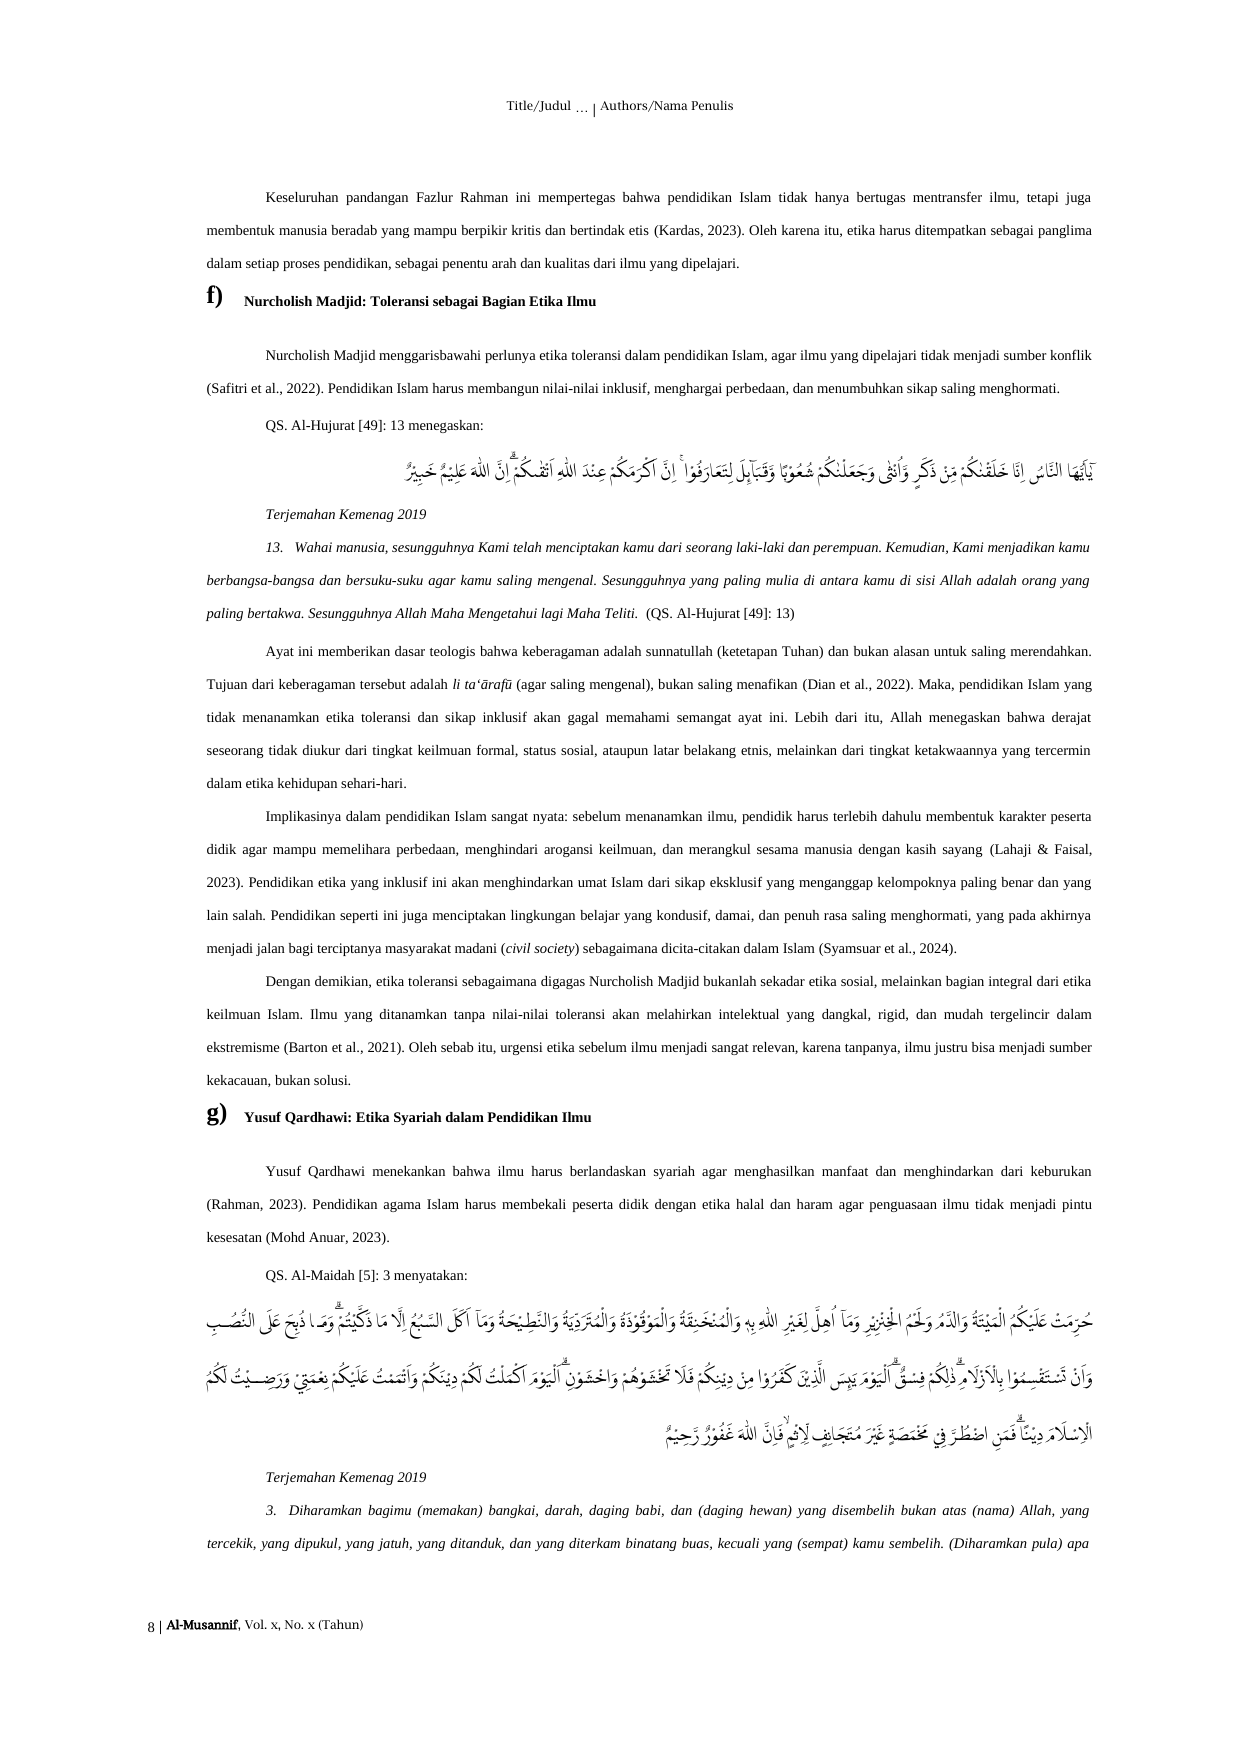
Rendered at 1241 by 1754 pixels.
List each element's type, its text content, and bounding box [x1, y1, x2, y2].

text Ayat ini memberikan dasar teologis bahwa keberagaman adalah sunnatullah (ketetapan Tuhan) dan bukan alasan untuk saling merendahkan. Tujuan dari keberagaman tersebut adalah li ta‘ārafū (agar saling mengenal), bukan saling menafikan (Dian et al., 2022). Maka, pendidikan Islam yang tidak menanamkan etika toleransi dan sikap inklusif akan gagal memahami semangat ayat ini. Lebih dari itu, Allah menegaskan bahwa derajat seseorang tidak diukur dari tingkat keilmuan formal, status sosial, ataupun latar belakang etnis, melainkan dari tingkat ketakwaannya yang tercermin dalam etika kehidupan sehari-hari. [206, 631, 1092, 791]
text Terjemahan Kemenag 2019 [206, 1457, 1092, 1485]
text Dengan demikian, etika toleransi sebagaimana digagas Nurcholish Madjid bukanlah sekadar etika sosial, melainkan bagian integral dari etika keilmuan Islam. Ilmu yang ditanamkan tanpa nilai-nilai toleransi akan melahirkan intelektual yang dangkal, rigid, dan mudah tergelincir dalam ekstremisme (Barton et al., 2021). Oleh sebab itu, urgensi etika sebelum ilmu menjadi sangat relevan, karena tanpanya, ilmu justru bisa menjadi sumber kekacauan, bukan solusi. [206, 961, 1092, 1088]
text QS. Al-Maidah [5]: 3 menyatakan: [206, 1254, 1092, 1283]
text يٰٓاَيُّهَا النَّاسُ اِنَّا خَلَقْنٰكُمْ مِّنْ ذَكَرٍ وَّاُنْثٰى وَجَعَلْنٰكُمْ شُعُوْبًا وَّقَبَاۤىِٕلَ لِتَعَارَفُوْا ۚ اِنَّ اَكْرَمَكُمْ عِنْدَ اللّٰهِ اَتْقٰىكُمْ ۗاِنَّ اللّٰهَ عَلِيْمٌ خَبِيْرٌ [207, 438, 1093, 487]
text Terjemahan Kemenag 2019 [206, 494, 1092, 523]
list Yusuf Qardhawi: Etika Syariah dalam Pendidikan Ilmu [206, 1097, 1092, 1126]
list Nurcholish Madjid: Toleransi sebagai Bagian Etika Ilmu [206, 281, 1092, 309]
text QS. Al-Hujurat [49]: 13 menegaskan: [206, 405, 1092, 433]
text Yusuf Qardhawi menekankan bahwa ilmu harus berlandaskan syariah agar menghasilkan manfaat dan menghindarkan dari keburukan (Rahman, 2023). Pendidikan agama Islam harus membekali peserta didik dengan etika halal dan haram agar penguasaan ilmu tidak menjadi pintu kesesatan (Mohd Anuar, 2023). [206, 1151, 1092, 1246]
text Keseluruhan pandangan Fazlur Rahman ini mempertegas bahwa pendidikan Islam tidak hanya bertugas mentransfer ilmu, tetapi juga membentuk manusia beradab yang mampu berpikir kritis dan bertindak etis (Kardas, 2023). Oleh karena itu, etika harus ditempatkan sebagai panglima dalam setiap proses pendidikan, sebagai penentu arah dan kualitas dari ilmu yang dipelajari. [206, 177, 1092, 272]
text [207, 1490, 1092, 1551]
text حُرِّمَتْ عَلَيْكُمُ الْمَيْتَةُ وَالدَّمُ وَلَحْمُ الْخِنْزِيْرِ وَمَآ اُهِلَّ لِغَيْرِ اللّٰهِ بِهٖ وَالْمُنْخَنِقَةُ وَالْمَوْقُوْذَةُ وَالْمُتَرَدِّيَةُ وَالنَّطِيْحَةُ وَمَآ اَكَلَ السَّبُعُ اِلَّا مَا ذَكَّيْتُمْۗ وَمَا ذُبِحَ عَلَى النُّصُبِ وَاَنْ تَسْتَقْسِمُوْا بِالْاَزْلَامِۗ ذٰلِكُمْ فِسْقٌۗ اَلْيَوْمَ يَىِٕسَ الَّذِيْنَ كَفَرُوْا مِنْ دِيْنِكُمْ فَلَا تَخْشَوْهُمْ وَاخْشَوْنِۗ اَلْيَوْمَ اَكْمَلْتُ لَكُمْ دِيْنَكُمْ وَاَتْمَمْتُ عَلَيْكُمْ نِعْمَتِيْ وَرَضِيْتُ لَكُمُ الْاِسْلَامَ دِيْنًاۗ فَمَنِ اضْطُرَّ فِيْ مَخْمَصَةٍ غَيْرَ مُتَجَانِفٍ لِّاِثْمٍۙ فَاِنَّ اللّٰهَ غَفُوْرٌ رَّحِيْمٌ [207, 1287, 1093, 1449]
text Nurcholish Madjid menggarisbawahi perlunya etika toleransi dalam pendidikan Islam, agar ilmu yang dipelajari tidak menjadi sumber konflik (Safitri et al., 2022). Pendidikan Islam harus membangun nilai-nilai inklusif, menghargai perbedaan, dan menumbuhkan sikap saling menghormati. [206, 334, 1092, 396]
text Implikasinya dalam pendidikan Islam sangat nyata: sebelum menanamkan ilmu, pendidik harus terlebih dahulu membentuk karakter peserta didik agar mampu memelihara perbedaan, menghindari arogansi keilmuan, dan merangkul sesama manusia dengan kasih sayang (Lahaji & Faisal, 2023). Pendidikan etika yang inklusif ini akan menghindarkan umat Islam dari sikap eksklusif yang menganggap kelompoknya paling benar dan yang lain salah. Pendidikan seperti ini juga menciptakan lingkungan belajar yang kondusif, damai, dan penuh rasa saling menghormati, yang pada akhirnya menjadi jalan bagi terciptanya masyarakat madani (civil society) sebagaimana dicita-citakan dalam Islam (Syamsuar et al., 2024). [206, 796, 1092, 956]
text 13. Wahai manusia, sesungguhnya Kami telah menciptakan kamu dari seorang laki-laki dan perempuan. Kemudian, Kami menjadikan kamu berbangsa-bangsa dan bersuku-suku agar kamu saling mengenal. Sesungguhnya yang paling mulia di antara kamu di sisi Allah adalah orang yang paling bertakwa. Sesungguhnya Allah Maha Mengetahui lagi Maha Teliti. (QS. Al-Hujurat [49]: 13) [206, 527, 1092, 622]
